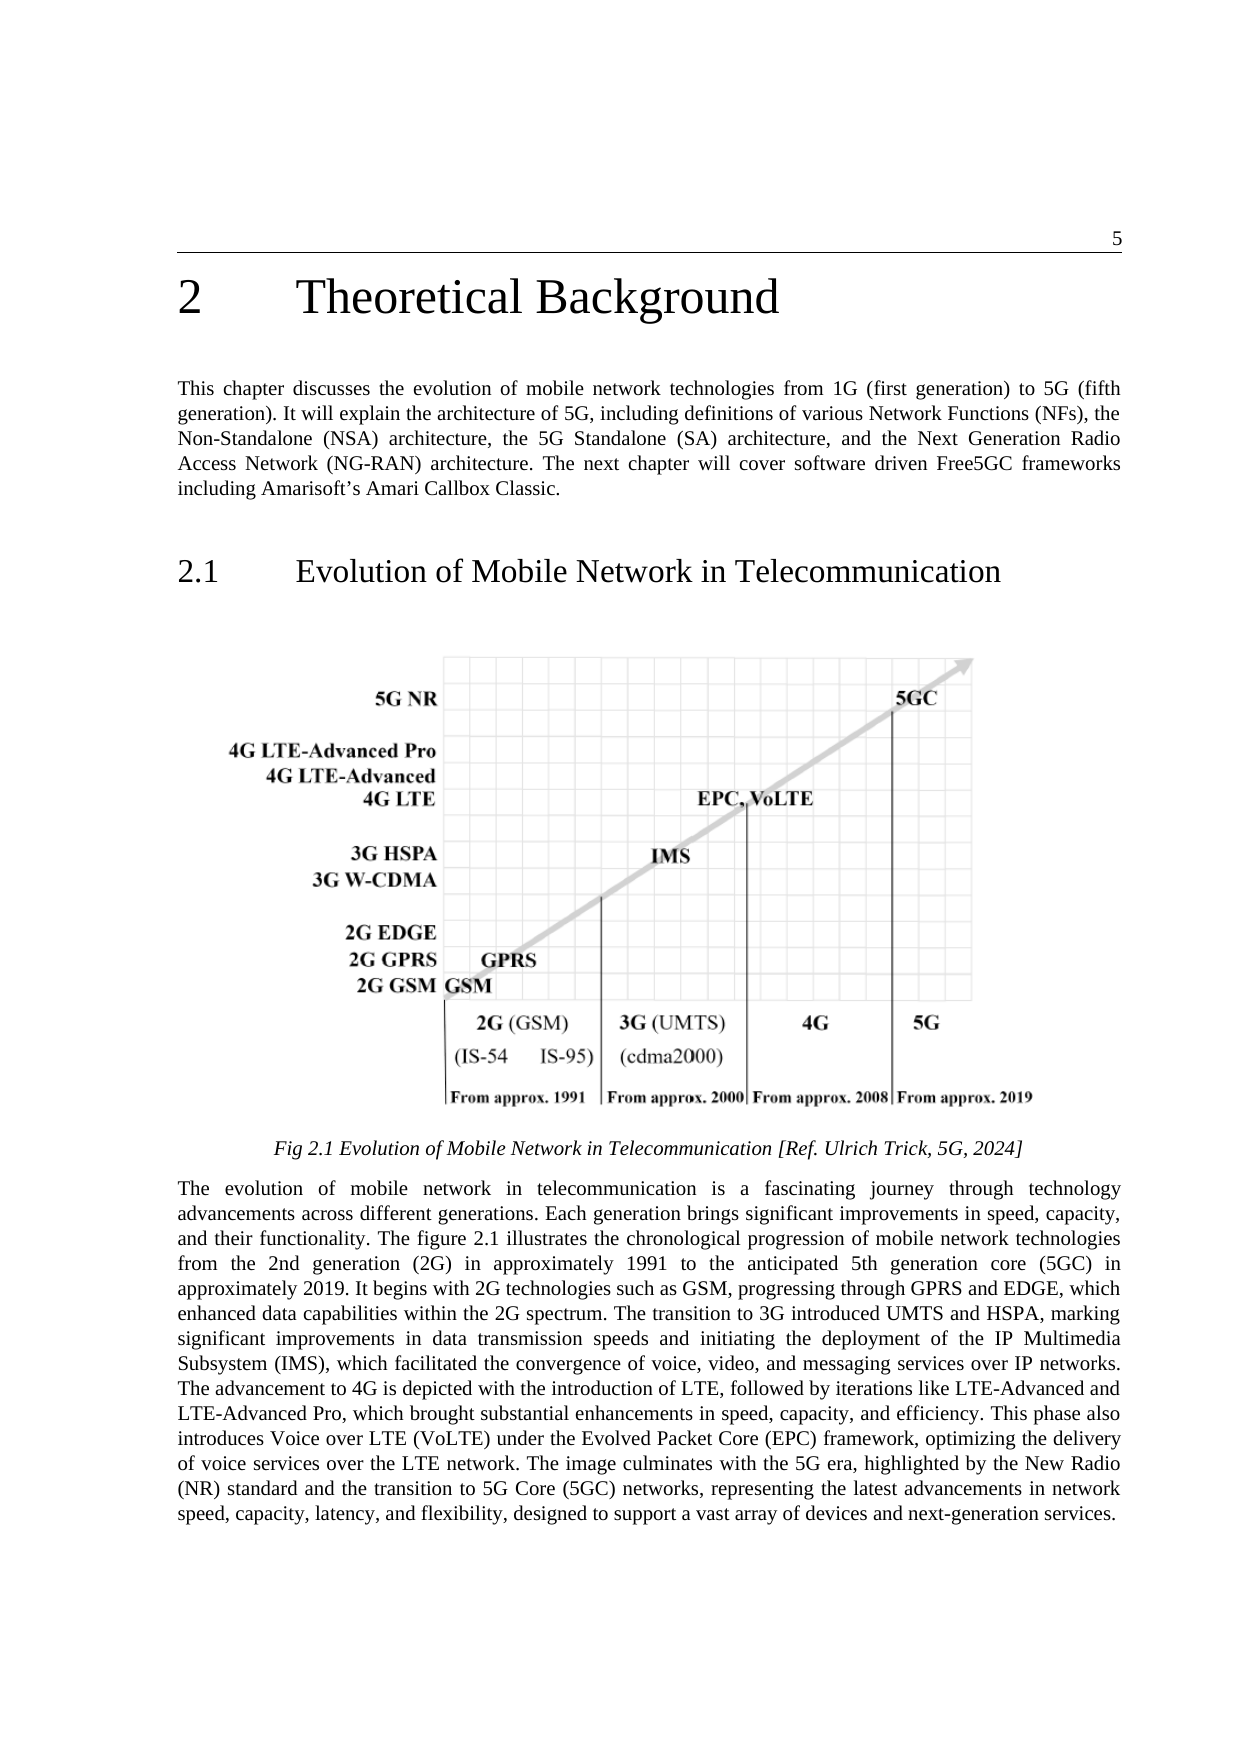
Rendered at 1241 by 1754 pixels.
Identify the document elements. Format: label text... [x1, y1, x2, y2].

text This chapter discusses the evolution of mobile network technologies from 1G (first generation) to 5G (fifth generation). It will explain the architecture of 5G, including definitions of various Network Functions (NFs), the Non-Standalone (NSA) architecture, the 5G Standalone (SA) architecture, and the Next Generation Radio Access Network (NG-RAN) architecture. The next chapter will cover software driven Free5GC frameworks including Amarisoft’s Amari Callbox Classic. [177, 375, 1122, 500]
subtitle Theoretical Background [177, 267, 1122, 325]
subtitle Evolution of Mobile Network in Telecommunication [177, 550, 1122, 590]
text Fig 2.1 Evolution of Mobile Network in Telecommunication [Ref. Ulrich Trick, 5G, 2024] [177, 1135, 1122, 1160]
picture [177, 614, 1123, 1121]
text The evolution of mobile network in telecommunication is a fascinating journey through technology advancements across different generations. Each generation brings significant improvements in speed, capacity, and their functionality. The figure 2.1 illustrates the chronological progression of mobile network technologies from the 2nd generation (2G) in approximately 1991 to the anticipated 5th generation core (5GC) in approximately 2019. It begins with 2G technologies such as GSM, progressing through GPRS and EDGE, which enhanced data capabilities within the 2G spectrum. The transition to 3G introduced UMTS and HSPA, marking significant improvements in data transmission speeds and initiating the deployment of the IP Multimedia Subsystem (IMS), which facilitated the convergence of voice, video, and messaging services over IP networks. The advancement to 4G is depicted with the introduction of LTE, followed by iterations like LTE-Advanced and LTE-Advanced Pro, which brought substantial enhancements in speed, capacity, and efficiency. This phase also introduces Voice over LTE (VoLTE) under the Evolved Packet Core (EPC) framework, optimizing the delivery of voice services over the LTE network. The image culminates with the 5G era, highlighted by the New Radio (NR) standard and the transition to 5G Core (5GC) networks, representing the latest advancements in network speed, capacity, latency, and flexibility, designed to support a vast array of devices and next-generation services. [177, 1175, 1122, 1525]
